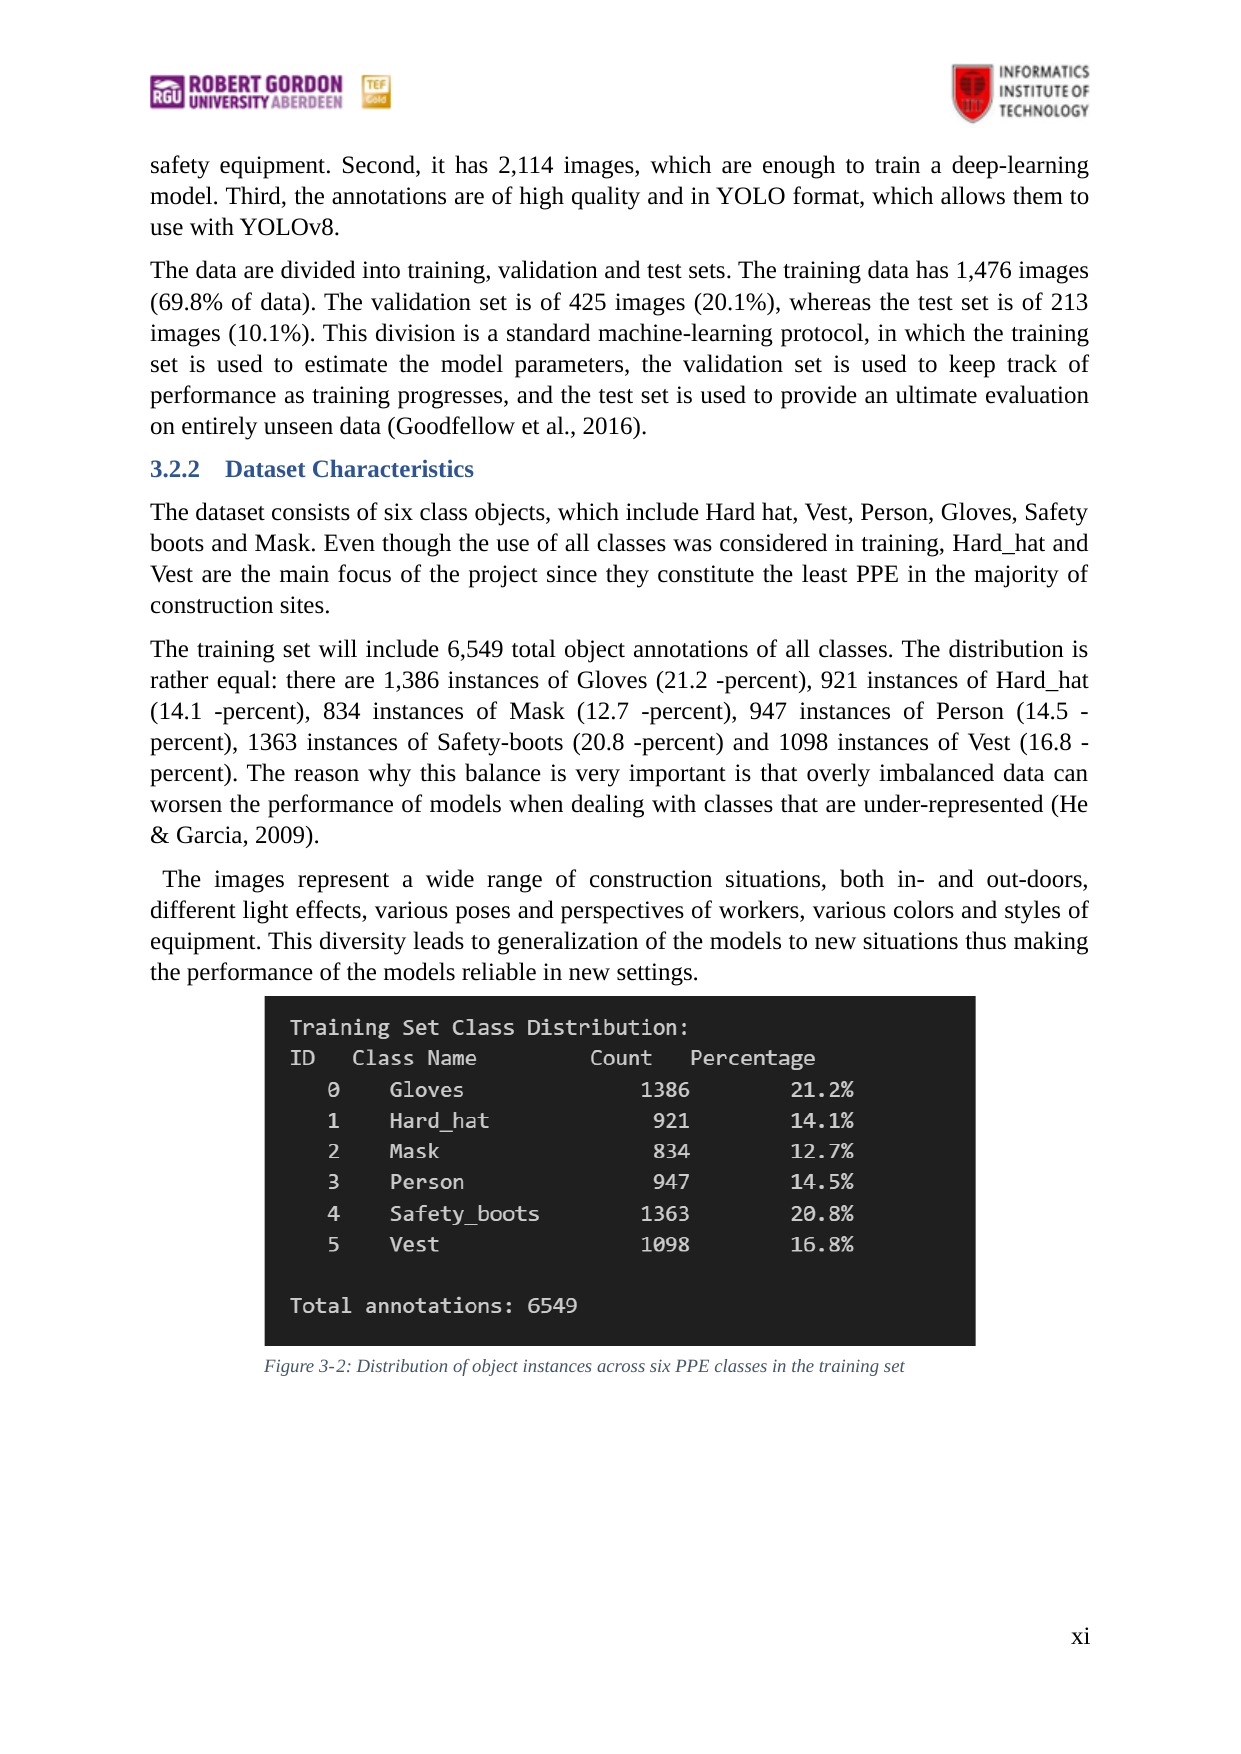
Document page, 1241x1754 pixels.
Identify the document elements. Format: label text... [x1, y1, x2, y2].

text The images represent a wide range of construction situations, both in- and out-doors, different light effects, various poses and perspectives of workers, various colors and styles of equipment. This diversity leads to generalization of the models to new situations thus making the performance of the models reliable in new settings. [150, 864, 1090, 986]
text The training set will include 6,549 total object annotations of all classes. The distribution is rather equal: there are 1,386 instances of Gloves (21.2 -percent), 921 instances of Hard_hat (14.1 -percent), 834 instances of Mask (12.7 -percent), 947 instances of Person (14.5 -percent), 1363 instances of Safety-boots (20.8 -percent) and 1098 instances of Vest (16.8 -percent). The reason why this balance is very important is that overly imbalanced data can worsen the performance of models when dealing with classes that are under-represented (He & Garcia, 2009). [150, 634, 1090, 849]
picture [150, 63, 1091, 128]
subtitle Dataset Characteristics [150, 454, 1090, 483]
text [150, 150, 1090, 241]
text The dataset consists of six class objects, which include Hard hat, Vest, Person, Gloves, Safety boots and Mask. Even though the use of all classes was considered in training, Hard_hat and Vest are the main focus of the project since they constitute the least PPE in the majority of construction sites. [150, 497, 1090, 619]
text The data are divided into training, validation and test sets. The training data has 1,476 images (69.8% of data). The validation set is of 425 images (20.1%), whereas the test set is of 213 images (10.1%). This division is a standard machine-learning protocol, in which the training set is used to estimate the model parameters, the validation set is used to keep track of performance as training progresses, and the test set is used to provide an ultimate evaluation on entirely unseen data (Goodfellow et al., 2016). [150, 256, 1090, 439]
picture [264, 996, 976, 1346]
